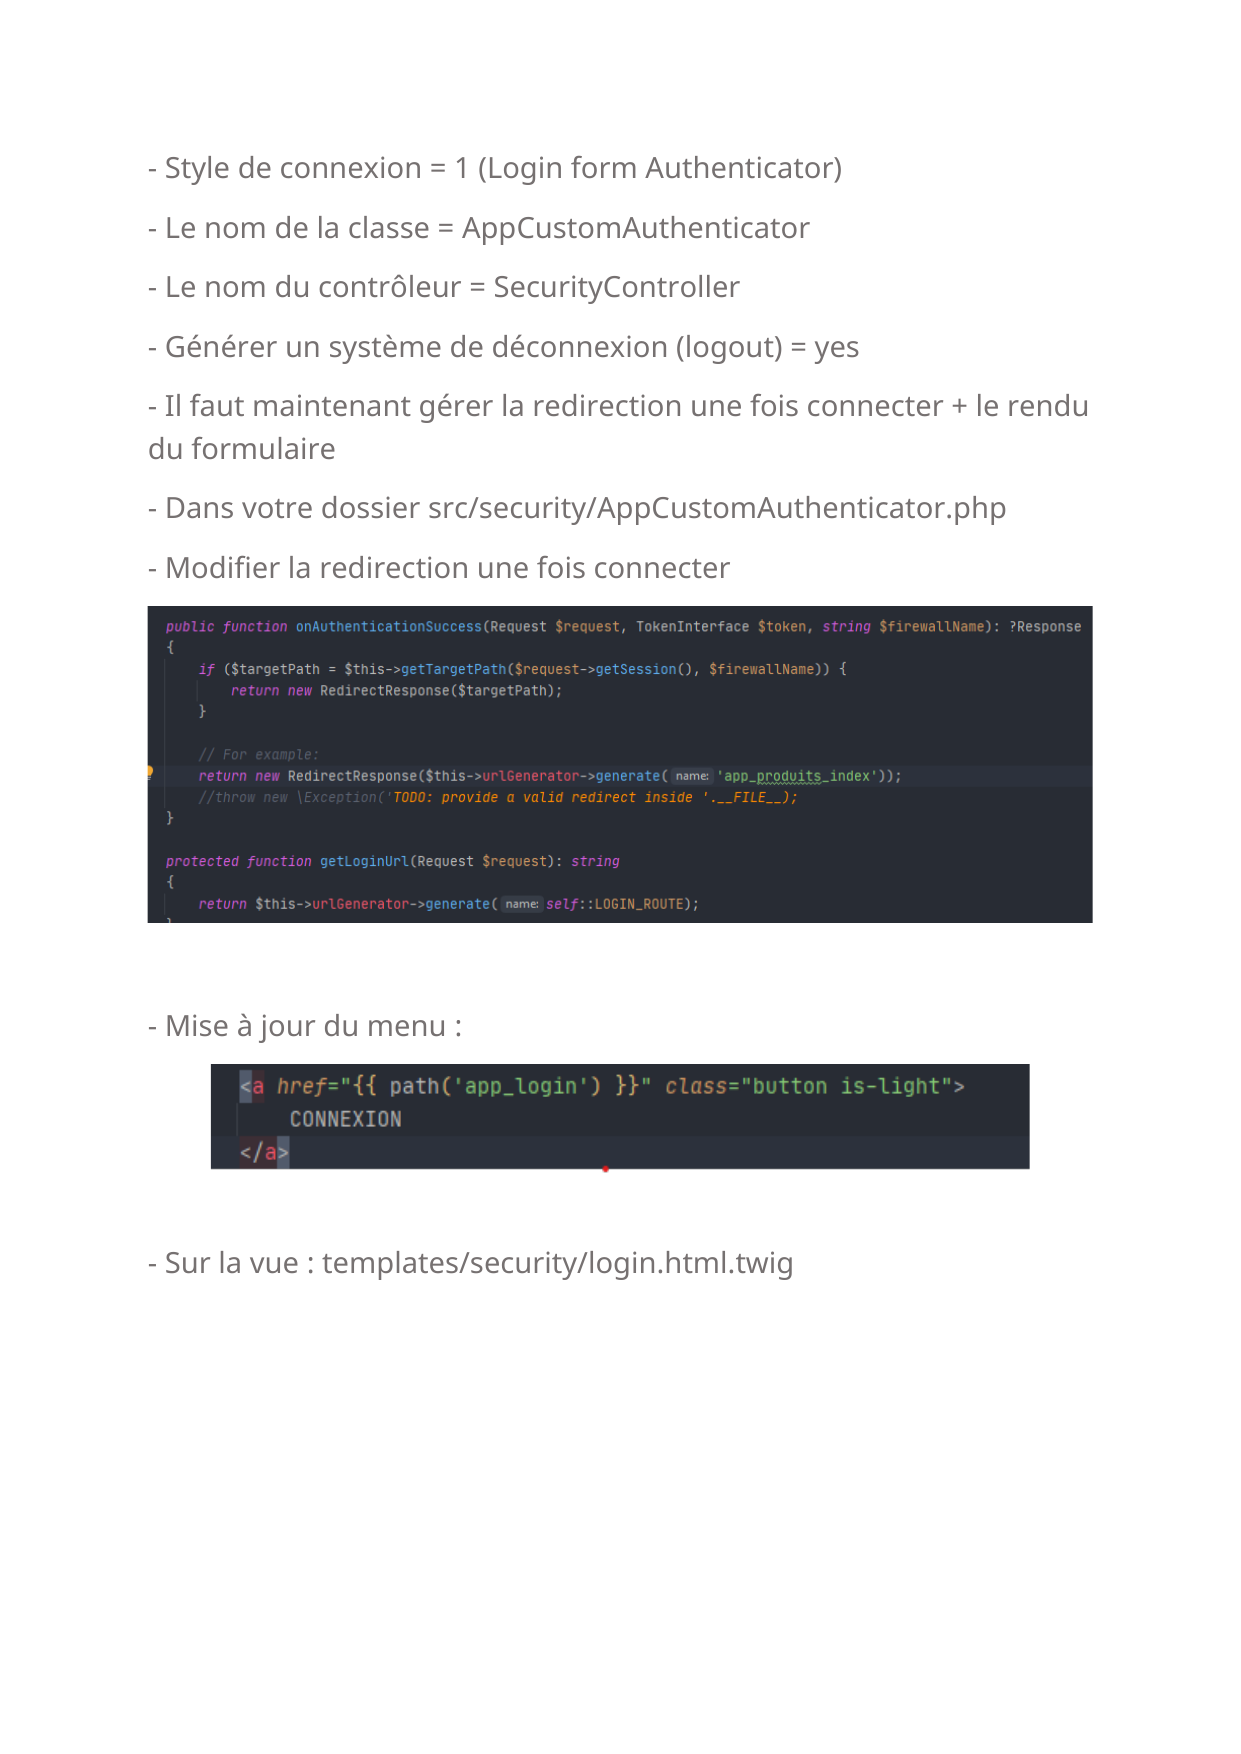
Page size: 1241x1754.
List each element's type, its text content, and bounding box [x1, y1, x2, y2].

text - Modifier la redirection une fois connecter [148, 547, 1093, 587]
text - Sur la vue : templates/security/login.html.twig [148, 1243, 1093, 1282]
text - Le nom du contrôleur = SecurityController [148, 267, 1093, 306]
text - Il faut maintenant gérer la redirection une fois connecter + le rendu du formulaire [148, 386, 1093, 468]
text - Dans votre dossier src/security/AppCustomAuthenticator.php [148, 488, 1093, 527]
text - Mise à jour du menu : [148, 1005, 1093, 1044]
text - Le nom de la classe = AppCustomAuthenticator [148, 207, 1093, 247]
text - Générer un système de déconnexion (logout) = yes [148, 326, 1093, 366]
picture [147, 606, 1093, 923]
picture [210, 1064, 1030, 1174]
text - Style de connexion = 1 (Login form Authenticator) [148, 148, 1093, 187]
